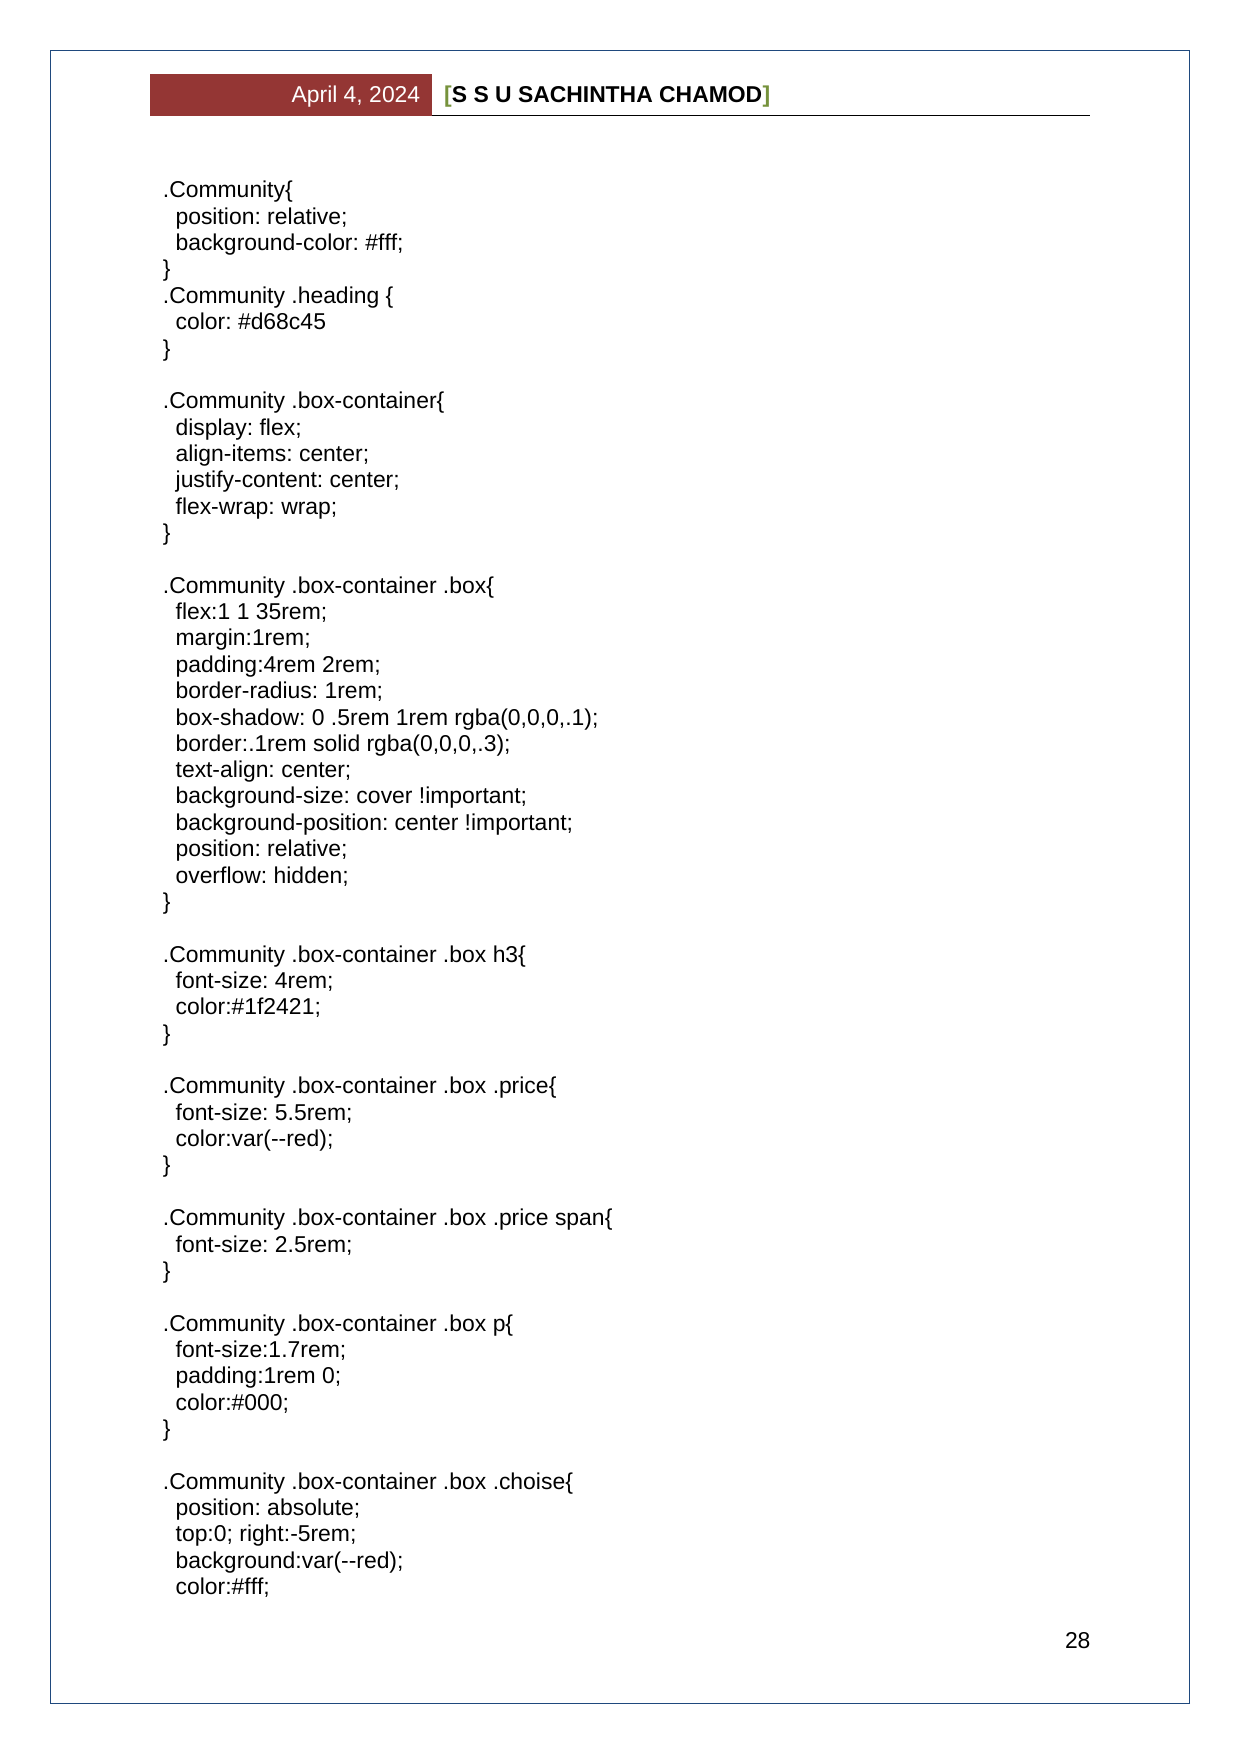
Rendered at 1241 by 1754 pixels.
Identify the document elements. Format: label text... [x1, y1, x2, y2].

text top:0; right:-5rem; [150, 1520, 1090, 1547]
text color:var(--red); [150, 1125, 1090, 1151]
text } [150, 519, 1090, 545]
text background-position: center !important; [150, 809, 1090, 835]
text background-size: cover !important; [150, 782, 1090, 809]
text .Community .box-container .box .price{ [150, 1072, 1090, 1099]
text align-items: center; [150, 440, 1090, 466]
text border-radius: 1rem; [150, 677, 1090, 703]
text flex:1 1 35rem; [150, 598, 1090, 624]
text .Community .box-container .box .price span{ [150, 1204, 1090, 1231]
text } [150, 334, 1090, 361]
text .Community{ [150, 176, 1090, 203]
text box-shadow: 0 .5rem 1rem rgba(0,0,0,.1); [150, 703, 1090, 730]
text margin:1rem; [150, 624, 1090, 651]
text .Community .box-container .box{ [150, 572, 1090, 598]
text text-align: center; [150, 756, 1090, 782]
text .Community .box-container{ [150, 387, 1090, 413]
text font-size: 2.5rem; [150, 1231, 1090, 1257]
text background-color: #fff; [150, 229, 1090, 255]
text } [150, 888, 1090, 914]
text position: relative; [150, 203, 1090, 229]
text color:#fff; [150, 1573, 1090, 1599]
text color:#000; [150, 1389, 1090, 1415]
text flex-wrap: wrap; [150, 493, 1090, 519]
text } [150, 1415, 1090, 1441]
text font-size: 4rem; [150, 967, 1090, 993]
text .Community .heading { [150, 282, 1090, 308]
text font-size: 5.5rem; [150, 1099, 1090, 1125]
text .Community .box-container .box h3{ [150, 941, 1090, 967]
text position: relative; [150, 835, 1090, 862]
text .Community .box-container .box p{ [150, 1309, 1090, 1336]
text background:var(--red); [150, 1547, 1090, 1573]
text } [150, 1257, 1090, 1283]
text justify-content: center; [150, 466, 1090, 493]
text color:#1f2421; [150, 993, 1090, 1020]
text border:.1rem solid rgba(0,0,0,.3); [150, 730, 1090, 756]
text overflow: hidden; [150, 862, 1090, 888]
text color: #d68c45 [150, 308, 1090, 334]
text .Community .box-container .box .choise{ [150, 1468, 1090, 1494]
text font-size:1.7rem; [150, 1336, 1090, 1362]
text padding:4rem 2rem; [150, 651, 1090, 677]
text } [150, 255, 1090, 282]
text padding:1rem 0; [150, 1362, 1090, 1389]
text position: absolute; [150, 1494, 1090, 1520]
text } [150, 1020, 1090, 1046]
text } [150, 1151, 1090, 1178]
text display: flex; [150, 413, 1090, 440]
